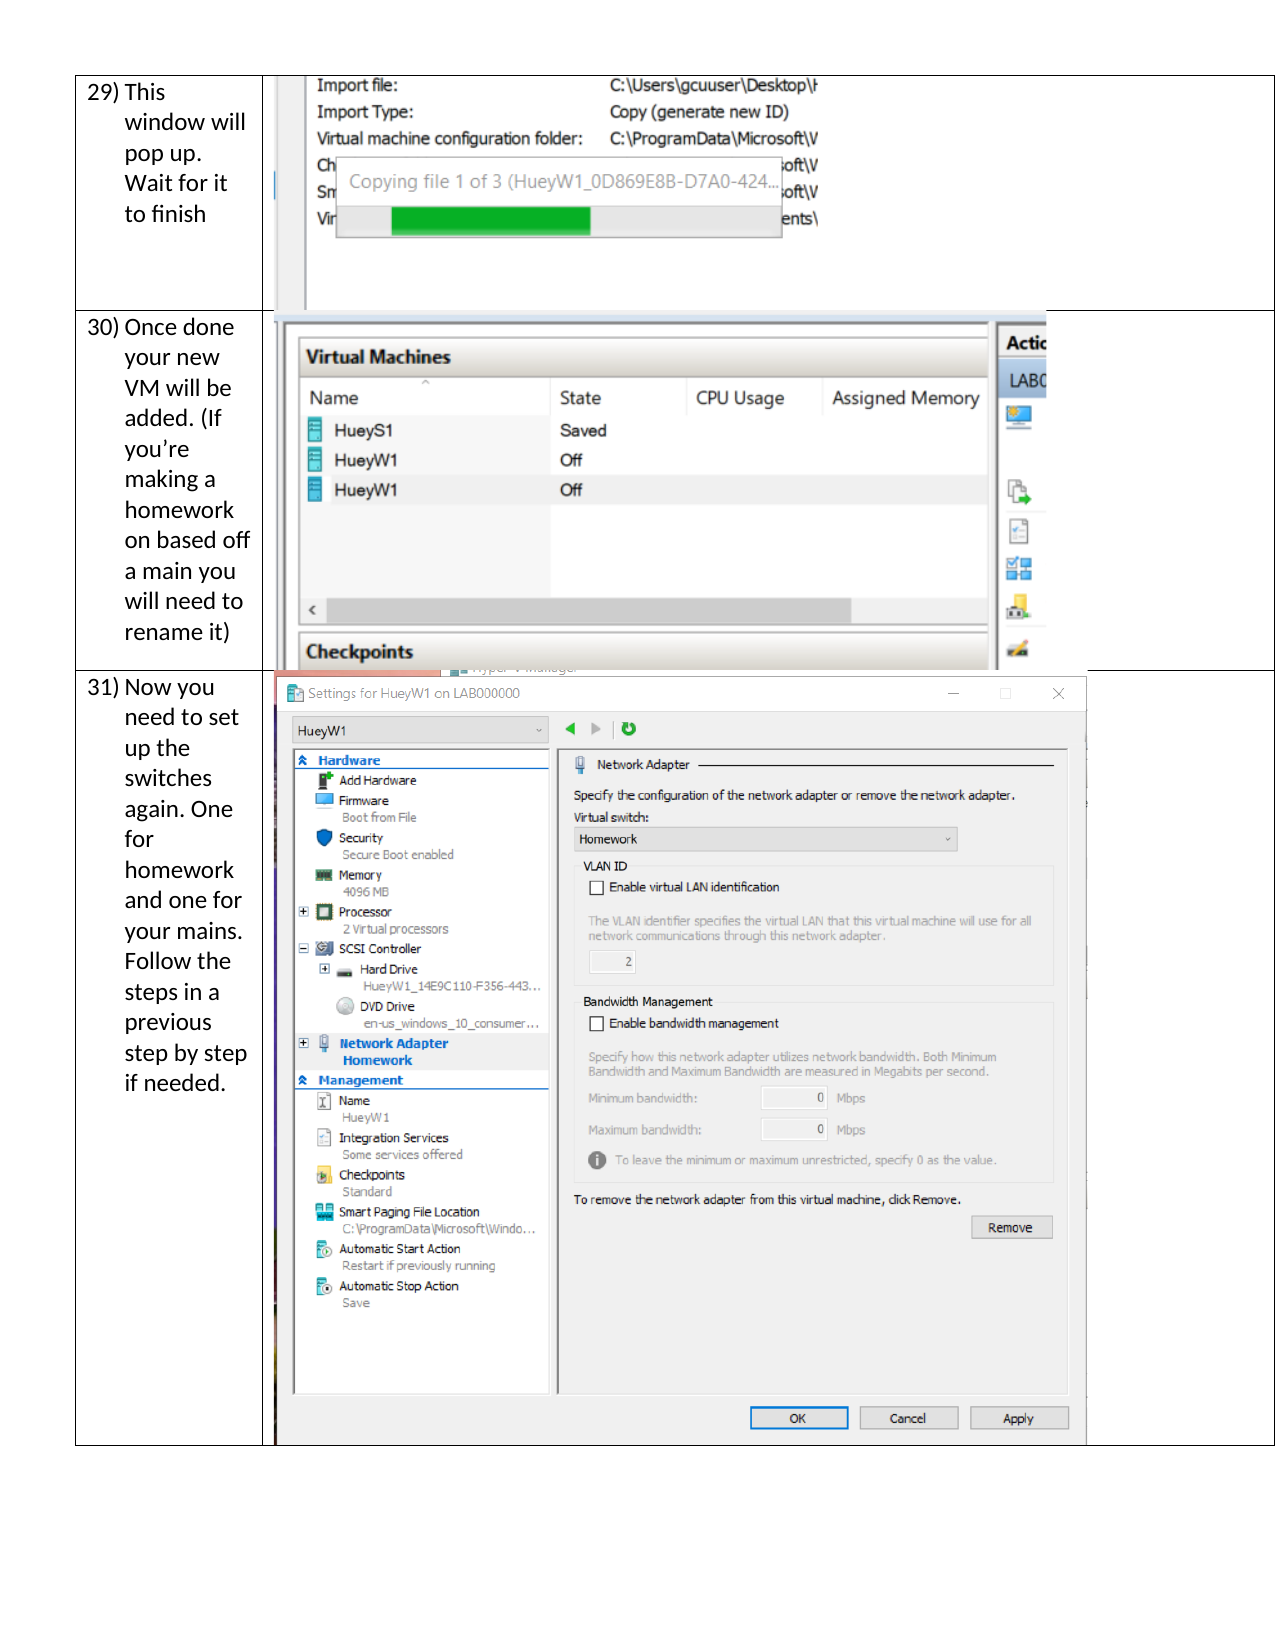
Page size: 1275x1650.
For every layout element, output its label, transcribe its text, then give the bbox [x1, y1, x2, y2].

table_cell [263, 311, 273, 669]
table_cell [1047, 311, 1274, 669]
picture [273, 76, 1088, 1445]
table_cell [818, 76, 1274, 310]
table_cell Once done your new VM will be added. (If you’re making a homework on based off a main you will need to rename it) [76, 311, 262, 669]
table_cell [263, 671, 273, 1444]
table_cell Now you need to set up the switches again. One for homework and one for your mains. Follow the steps in a previous step by step if needed. [76, 671, 262, 1444]
table_cell [1088, 671, 1274, 1444]
table_cell This window will pop up. Wait for it to finish [76, 76, 262, 310]
table_cell [263, 76, 273, 310]
